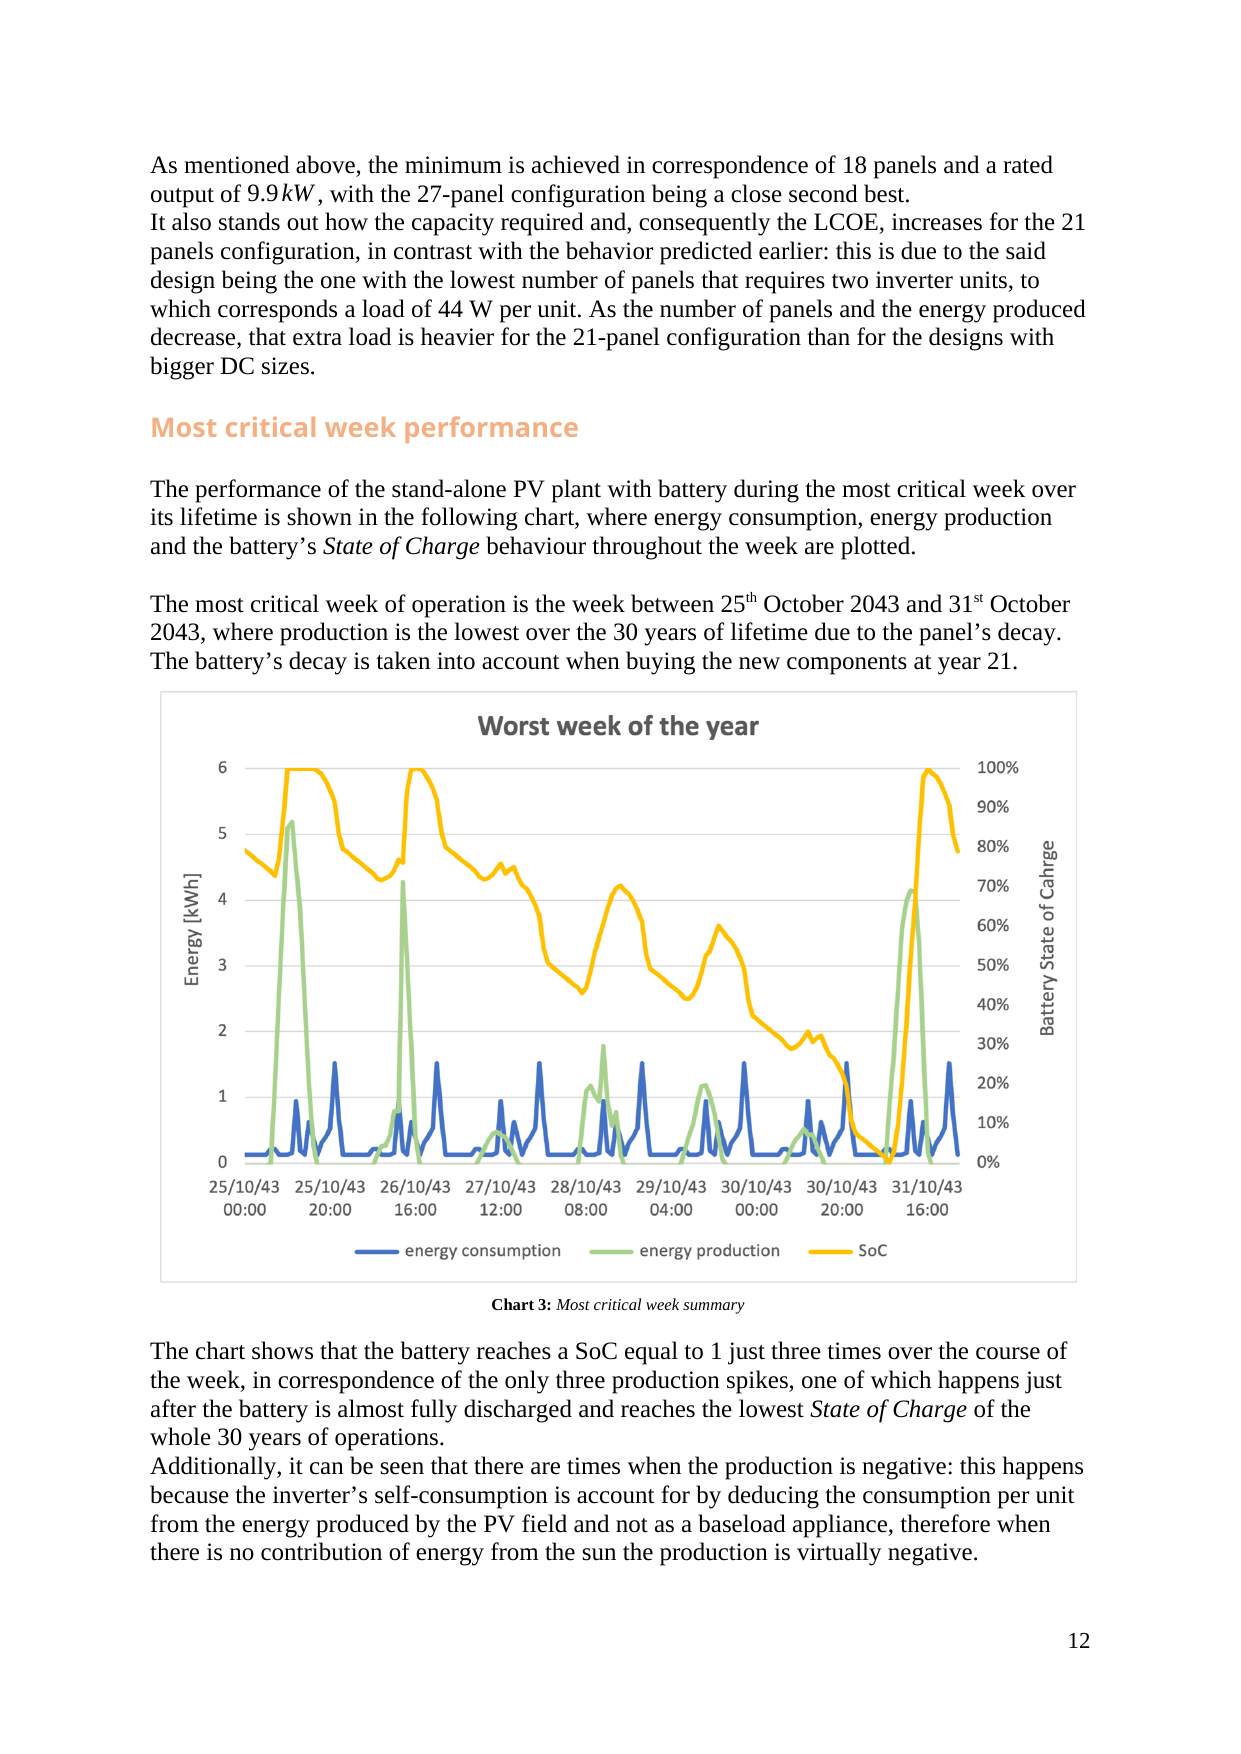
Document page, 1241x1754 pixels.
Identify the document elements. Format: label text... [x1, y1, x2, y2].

subtitle Most critical week performance [150, 409, 1090, 446]
text The most critical week of operation is the week between 25th October 2043 and 31st October 2043, where production is the lowest over the 30 years of lifetime due to the panel’s decay. The battery’s decay is taken into account when buying the new components at year 21. [150, 589, 1090, 675]
text The performance of the stand-alone PV plant with battery during the most critical week over its lifetime is shown in the following chart, where energy consumption, energy production and the battery’s State of Charge behaviour throughout the week are plotted. [150, 474, 1090, 560]
text As mentioned above, the minimum is achieved in correspondence of 18 panels and a rated output of , with the 27-panel configuration being a close second best. [150, 150, 1090, 207]
text It also stands out how the capacity required and, consequently the LCOE, increases for the 21 panels configuration, in contrast with the behavior predicted earlier: this is due to the said design being the one with the lowest number of panels that requires two inverter units, to which corresponds a load of 44 W per unit. As the number of panels and the energy produced decrease, that extra load is heavier for the 21-panel configuration than for the designs with bigger DC sizes. [150, 207, 1090, 380]
picture [158, 690, 1079, 1285]
